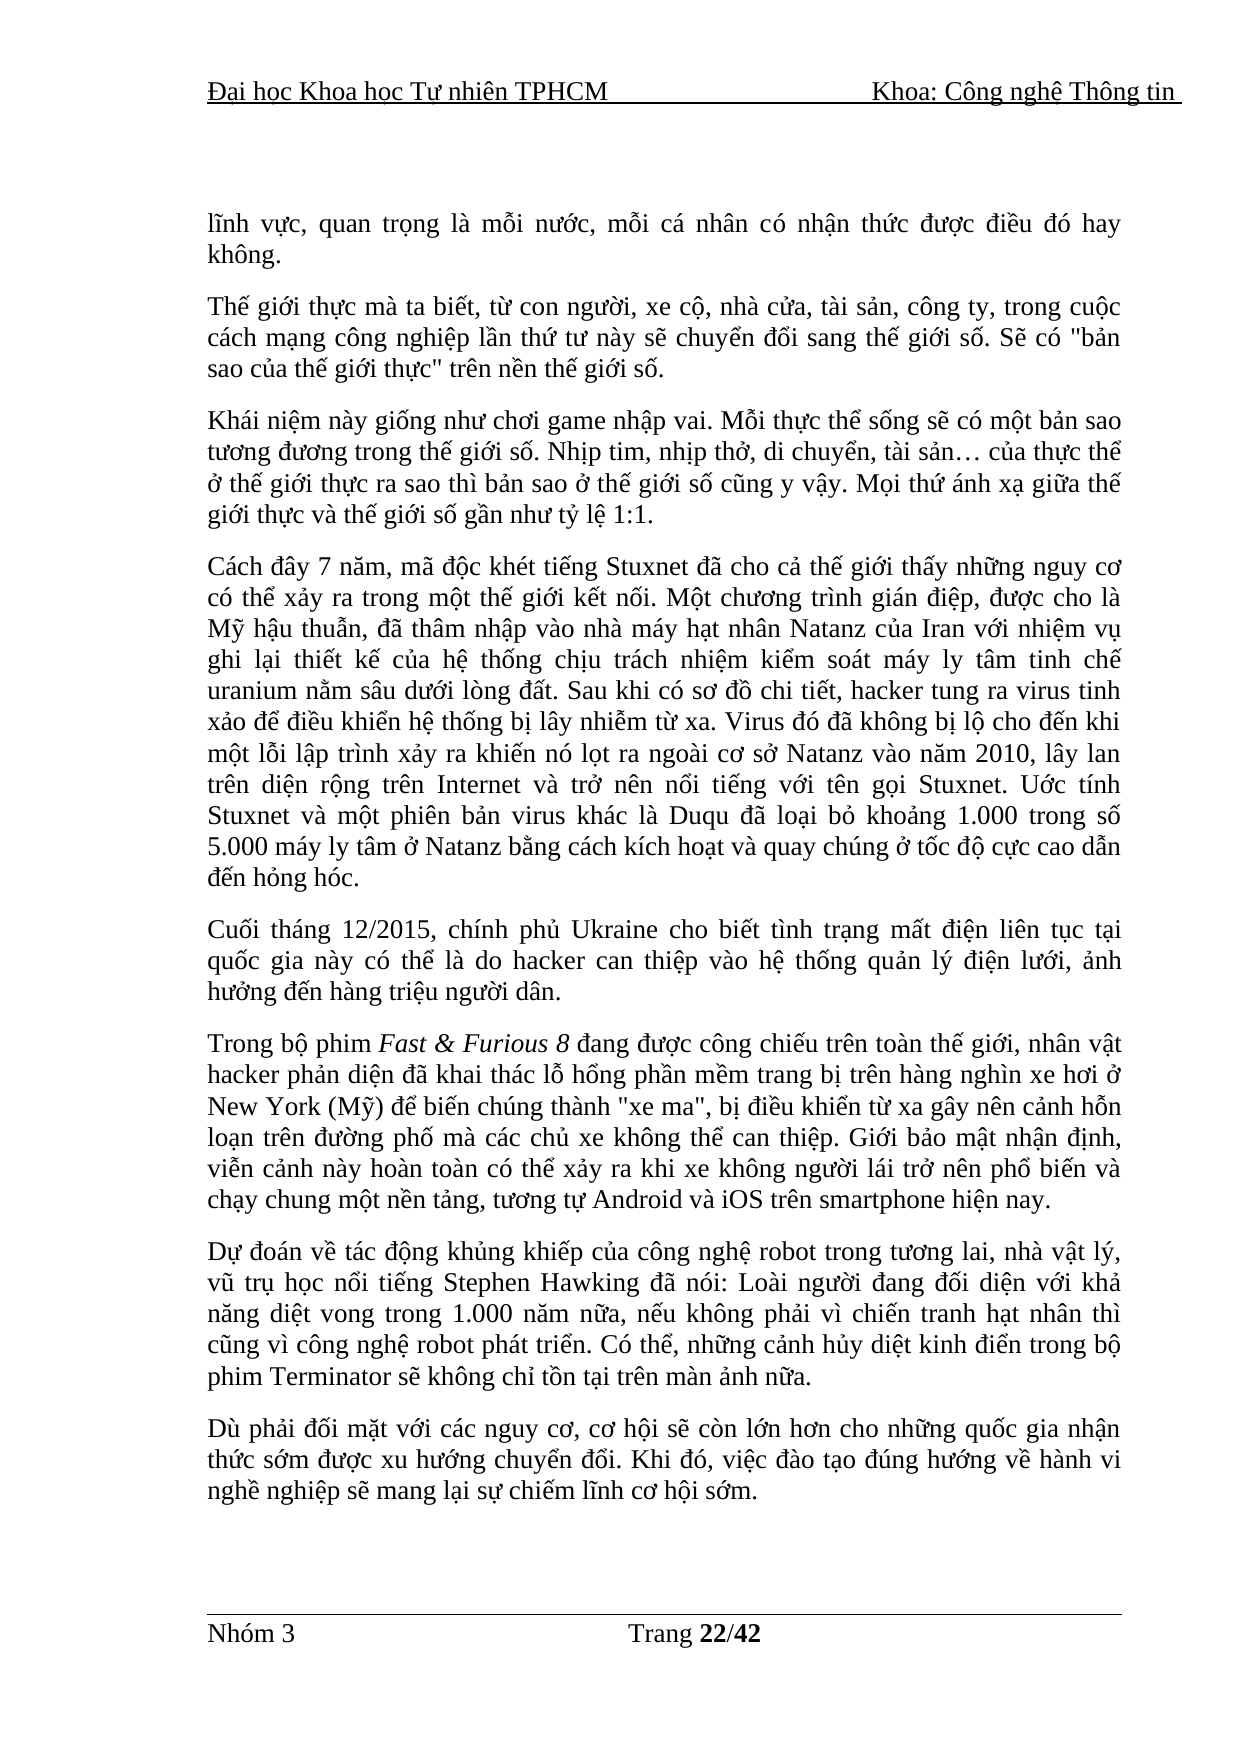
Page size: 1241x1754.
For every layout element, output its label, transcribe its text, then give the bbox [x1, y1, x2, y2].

text Cuối tháng 12/2015, chính phủ Ukraine cho biết tình trạng mất điện liên tục tại quốc gia này có thể là do hacker can thiệp vào hệ thống quản lý điện lưới, ảnh hưởng đến hàng triệu người dân. [207, 913, 1122, 1007]
text Thế giới thực mà ta biết, từ con người, xe cộ, nhà cửa, tài sản, công ty, trong cuộc cách mạng công nghiệp lần thứ tư này sẽ chuyển đổi sang thế giới số. Sẽ có "bản sao của thế giới thực" trên nền thế giới số. [207, 290, 1122, 383]
text Dù phải đối mặt với các nguy cơ, cơ hội sẽ còn lớn hơn cho những quốc gia nhận thức sớm được xu hướng chuyển đổi. Khi đó, việc đào tạo đúng hướng về hành vi nghề nghiệp sẽ mang lại sự chiếm lĩnh cơ hội sớm. [207, 1412, 1122, 1505]
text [207, 207, 1122, 269]
text Khái niệm này giống như chơi game nhập vai. Mỗi thực thể sống sẽ có một bản sao tương đương trong thế giới số. Nhịp tim, nhịp thở, di chuyển, tài sản… của thực thể ở thế giới thực ra sao thì bản sao ở thế giới số cũng y vậy. Mọi thứ ánh xạ giữa thế giới thực và thế giới số gần như tỷ lệ 1:1. [207, 404, 1122, 529]
text Cách đây 7 năm, mã độc khét tiếng Stuxnet đã cho cả thế giới thấy những nguy cơ có thể xảy ra trong một thế giới kết nối. Một chương trình gián điệp, được cho là Mỹ hậu thuẫn, đã thâm nhập vào nhà máy hạt nhân Natanz của Iran với nhiệm vụ ghi lại thiết kế của hệ thống chịu trách nhiệm kiểm soát máy ly tâm tinh chế uranium nằm sâu dưới lòng đất. Sau khi có sơ đồ chi tiết, hacker tung ra virus tinh xảo để điều khiển hệ thống bị lây nhiễm từ xa. Virus đó đã không bị lộ cho đến khi một lỗi lập trình xảy ra khiến nó lọt ra ngoài cơ sở Natanz vào năm 2010, lây lan trên diện rộng trên Internet và trở nên nổi tiếng với tên gọi Stuxnet. Uớc tính Stuxnet và một phiên bản virus khác là Duqu đã loại bỏ khoảng 1.000 trong số 5.000 máy ly tâm ở Natanz bằng cách kích hoạt và quay chúng ở tốc độ cực cao dẫn đến hỏng hóc. [207, 550, 1122, 892]
text Dự đoán về tác động khủng khiếp của công nghệ robot trong tương lai, nhà vật lý, vũ trụ học nổi tiếng Stephen Hawking đã nói: Loài người đang đối diện với khả năng diệt vong trong 1.000 năm nữa, nếu không phải vì chiến tranh hạt nhân thì cũng vì công nghệ robot phát triển. Có thể, những cảnh hủy diệt kinh điển trong bộ phim Terminator sẽ không chỉ tồn tại trên màn ảnh nữa. [207, 1235, 1122, 1391]
text Trong bộ phim Fast & Furious 8 đang được công chiếu trên toàn thế giới, nhân vật hacker phản diện đã khai thác lỗ hổng phần mềm trang bị trên hàng nghìn xe hơi ở New York (Mỹ) để biến chúng thành "xe ma", bị điều khiển từ xa gây nên cảnh hỗn loạn trên đường phố mà các chủ xe không thể can thiệp. Giới bảo mật nhận định, viễn cảnh này hoàn toàn có thể xảy ra khi xe không người lái trở nên phổ biến và chạy chung một nền tảng, tương tự Android và iOS trên smartphone hiện nay. [207, 1027, 1122, 1214]
